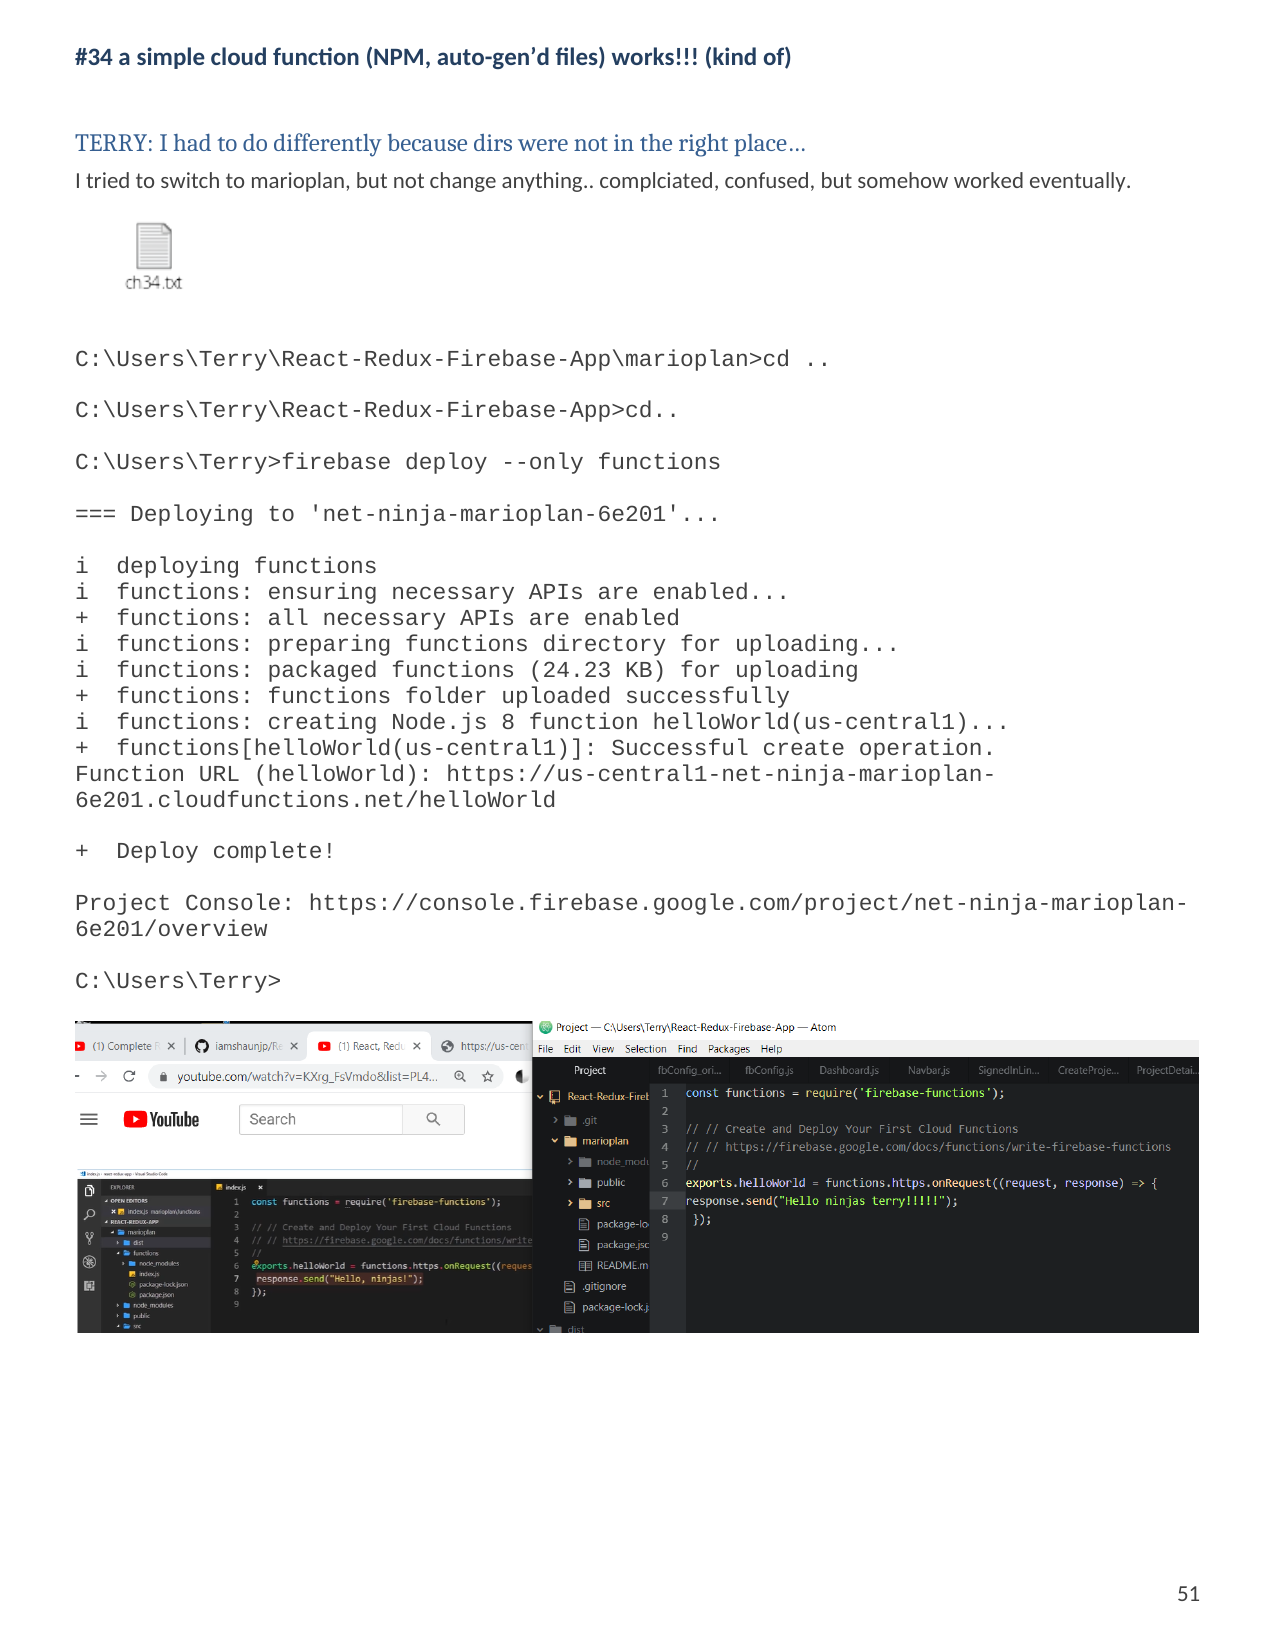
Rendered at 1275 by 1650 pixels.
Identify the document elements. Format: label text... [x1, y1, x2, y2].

text === Deploying to 'net-ninja-marioplan-6e201'... [75, 503, 1200, 528]
text + Deploy complete! [75, 840, 1200, 866]
text i functions: creating Node.js 8 function helloWorld(us-central1)... [75, 710, 1200, 736]
text i functions: preparing functions directory for uploading... [75, 632, 1200, 658]
subtitle TERRY: I had to do differently because dirs were not in the right place… [75, 129, 1200, 158]
picture [75, 1021, 1199, 1333]
text + functions: all necessary APIs are enabled [75, 606, 1200, 632]
text i functions: ensuring necessary APIs are enabled... [75, 580, 1200, 606]
text C:\Users\Terry\React-Redux-Firebase-App\marioplan>cd .. [75, 347, 1200, 373]
text i functions: packaged functions (24.23 KB) for uploading [75, 658, 1200, 684]
text i deploying functions [75, 554, 1200, 580]
text + functions[helloWorld(us-central1)]: Successful create operation. [75, 736, 1200, 762]
subtitle #34 a simple cloud function (NPM, auto-gen’d files) works!!! (kind of) [75, 41, 1200, 72]
text + functions: functions folder uploaded successfully [75, 684, 1200, 710]
text Project Console: https://console.firebase.google.com/project/net-ninja-marioplan-6e201/overview [75, 892, 1200, 943]
text C:\Users\Terry\React-Redux-Firebase-App>cd.. [75, 399, 1200, 425]
text C:\Users\Terry>firebase deploy --only functions [75, 451, 1200, 477]
text C:\Users\Terry> [75, 969, 1200, 995]
text Function URL (helloWorld): https://us-central1-net-ninja-marioplan-6e201.cloudfunctions.net/helloWorld [75, 762, 1200, 814]
text I tried to switch to marioplan, but not change anything.. complciated, confused, but somehow worked eventually. [75, 166, 1200, 194]
